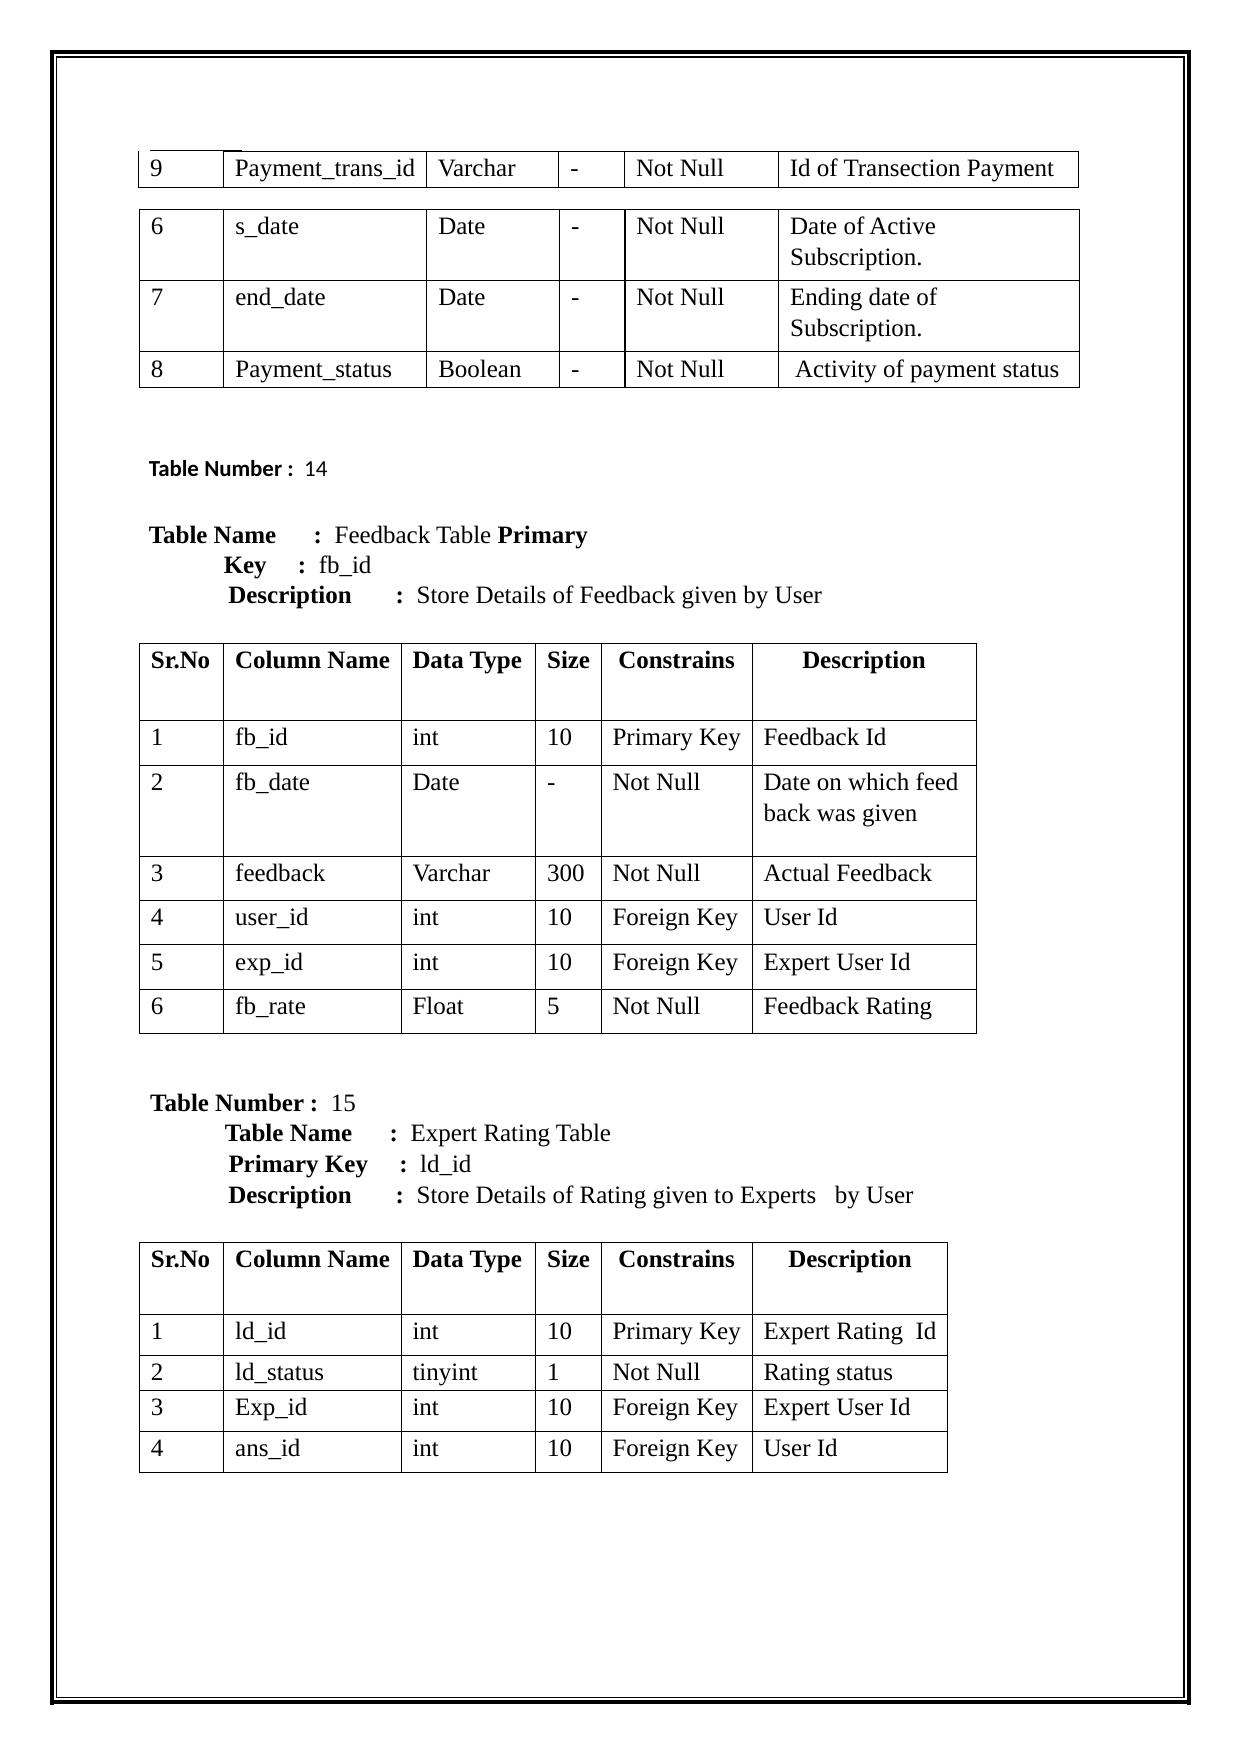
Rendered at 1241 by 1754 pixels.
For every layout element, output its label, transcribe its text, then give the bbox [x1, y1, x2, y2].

table_cell 1 [536, 1356, 601, 1389]
table_cell Not Null [626, 352, 778, 387]
table_cell Foreign Key [602, 1391, 752, 1431]
table_cell Not Null [626, 210, 778, 280]
table_header Sr.No [140, 644, 223, 720]
table_cell Foreign Key [602, 1432, 752, 1472]
table_cell ld_status [224, 1356, 401, 1389]
table_cell Expert User Id [753, 945, 976, 988]
table_cell int [402, 1315, 535, 1354]
table_cell Date [427, 210, 559, 280]
table_cell Actual Feedback [753, 857, 976, 900]
table_cell - [560, 281, 624, 351]
table_cell Primary Key [602, 1315, 752, 1354]
table_cell Ending date of Subscription. [779, 281, 1079, 351]
table_cell - [560, 210, 624, 280]
table_cell 7 [140, 281, 223, 351]
table_header Data Type [402, 1243, 535, 1313]
table_cell int [402, 1432, 535, 1472]
table_cell 6 [140, 990, 223, 1033]
table_cell Exp_id [224, 1391, 401, 1431]
table_cell 3 [140, 1391, 223, 1431]
table_cell Date on which feed back was given [753, 766, 976, 856]
table_cell Primary Key [602, 721, 752, 764]
table_cell 5 [140, 945, 223, 988]
table_header Column Name [224, 644, 401, 720]
table_cell 10 [536, 901, 601, 944]
table_cell 10 [536, 1432, 601, 1472]
table_cell Rating status [753, 1356, 947, 1389]
text Table Name : Expert Rating Table [150, 1118, 988, 1147]
table_cell Activity of payment status [779, 352, 1079, 387]
table_cell - [536, 766, 601, 856]
table_cell s_date [224, 210, 426, 280]
table_cell 10 [536, 721, 601, 764]
table_header Column Name [224, 1243, 401, 1313]
table_cell ld_id [224, 1315, 401, 1354]
table_cell exp_id [224, 945, 401, 988]
table_header Data Type [402, 644, 535, 720]
table_cell 10 [536, 1315, 601, 1354]
text Table Number : 15 [150, 1088, 1014, 1116]
table_cell fb_id [224, 721, 401, 764]
table_cell Date of Active Subscription. [779, 210, 1079, 280]
table_header Description [753, 1243, 947, 1313]
table_cell 6 [140, 210, 223, 280]
table_cell Not Null [602, 1356, 752, 1389]
text Description : Store Details of Feedback given by User [150, 580, 1014, 609]
table_cell tinyint [402, 1356, 535, 1389]
table_header Sr.No [140, 1243, 223, 1313]
table_cell Not Null [602, 766, 752, 856]
table_cell - [560, 352, 624, 387]
table_header Size [536, 644, 601, 720]
table_header Id of Transection Payment [779, 152, 1078, 187]
table_cell Not Null [626, 281, 778, 351]
table_cell 2 [140, 1356, 223, 1389]
table_cell fb_rate [224, 990, 401, 1033]
table_cell Not Null [602, 990, 752, 1033]
table_cell 3 [140, 857, 223, 900]
text Primary Key : ld_id [148, 1149, 1014, 1178]
table_cell 2 [140, 766, 223, 856]
table_cell fb_date [224, 766, 401, 856]
table_header Not Null [625, 152, 778, 187]
table_cell 8 [140, 352, 223, 387]
table_cell ans_id [224, 1432, 401, 1472]
table_cell Expert User Id [753, 1391, 947, 1431]
table_header Description [753, 644, 976, 720]
table_cell Foreign Key [602, 901, 752, 944]
table_cell Expert Rating Id [753, 1315, 947, 1354]
text Table Number : 14 [148, 454, 1014, 482]
table_cell 300 [536, 857, 601, 900]
text Table Name : Feedback Table Primary Key : fb_id [148, 520, 593, 578]
table_cell Feedback Rating [753, 990, 976, 1033]
table_cell 4 [140, 901, 223, 944]
text Description : Store Details of Rating given to Experts by User [150, 1180, 1014, 1209]
table_header 9 [139, 151, 223, 187]
table_header Varchar [427, 152, 558, 187]
table_cell 10 [536, 945, 601, 988]
table_cell int [402, 945, 535, 988]
table_cell Payment_status [224, 352, 426, 387]
table_header Payment_trans_id [224, 152, 426, 187]
table_cell int [402, 901, 535, 944]
table_cell 1 [140, 721, 223, 764]
table_cell int [402, 1391, 535, 1431]
table_header Constrains [602, 644, 752, 720]
table_cell 5 [536, 990, 601, 1033]
table_cell Boolean [427, 352, 559, 387]
table_cell 10 [536, 1391, 601, 1431]
table_cell int [402, 721, 535, 764]
table_cell Date [427, 281, 559, 351]
table_header Constrains [602, 1243, 752, 1313]
table_cell User Id [753, 1432, 947, 1472]
table_cell Foreign Key [602, 945, 752, 988]
table_cell Feedback Id [753, 721, 976, 764]
table_cell Varchar [402, 857, 535, 900]
table_header - [559, 152, 624, 187]
table_cell feedback [224, 857, 401, 900]
table_cell User Id [753, 901, 976, 944]
table_cell Date [402, 766, 535, 856]
table_cell end_date [224, 281, 426, 351]
table_cell 4 [140, 1432, 223, 1472]
table_cell user_id [224, 901, 401, 944]
table_cell Not Null [602, 857, 752, 900]
table_cell Float [402, 990, 535, 1033]
table_cell 1 [140, 1315, 223, 1354]
table_header Size [536, 1243, 601, 1313]
